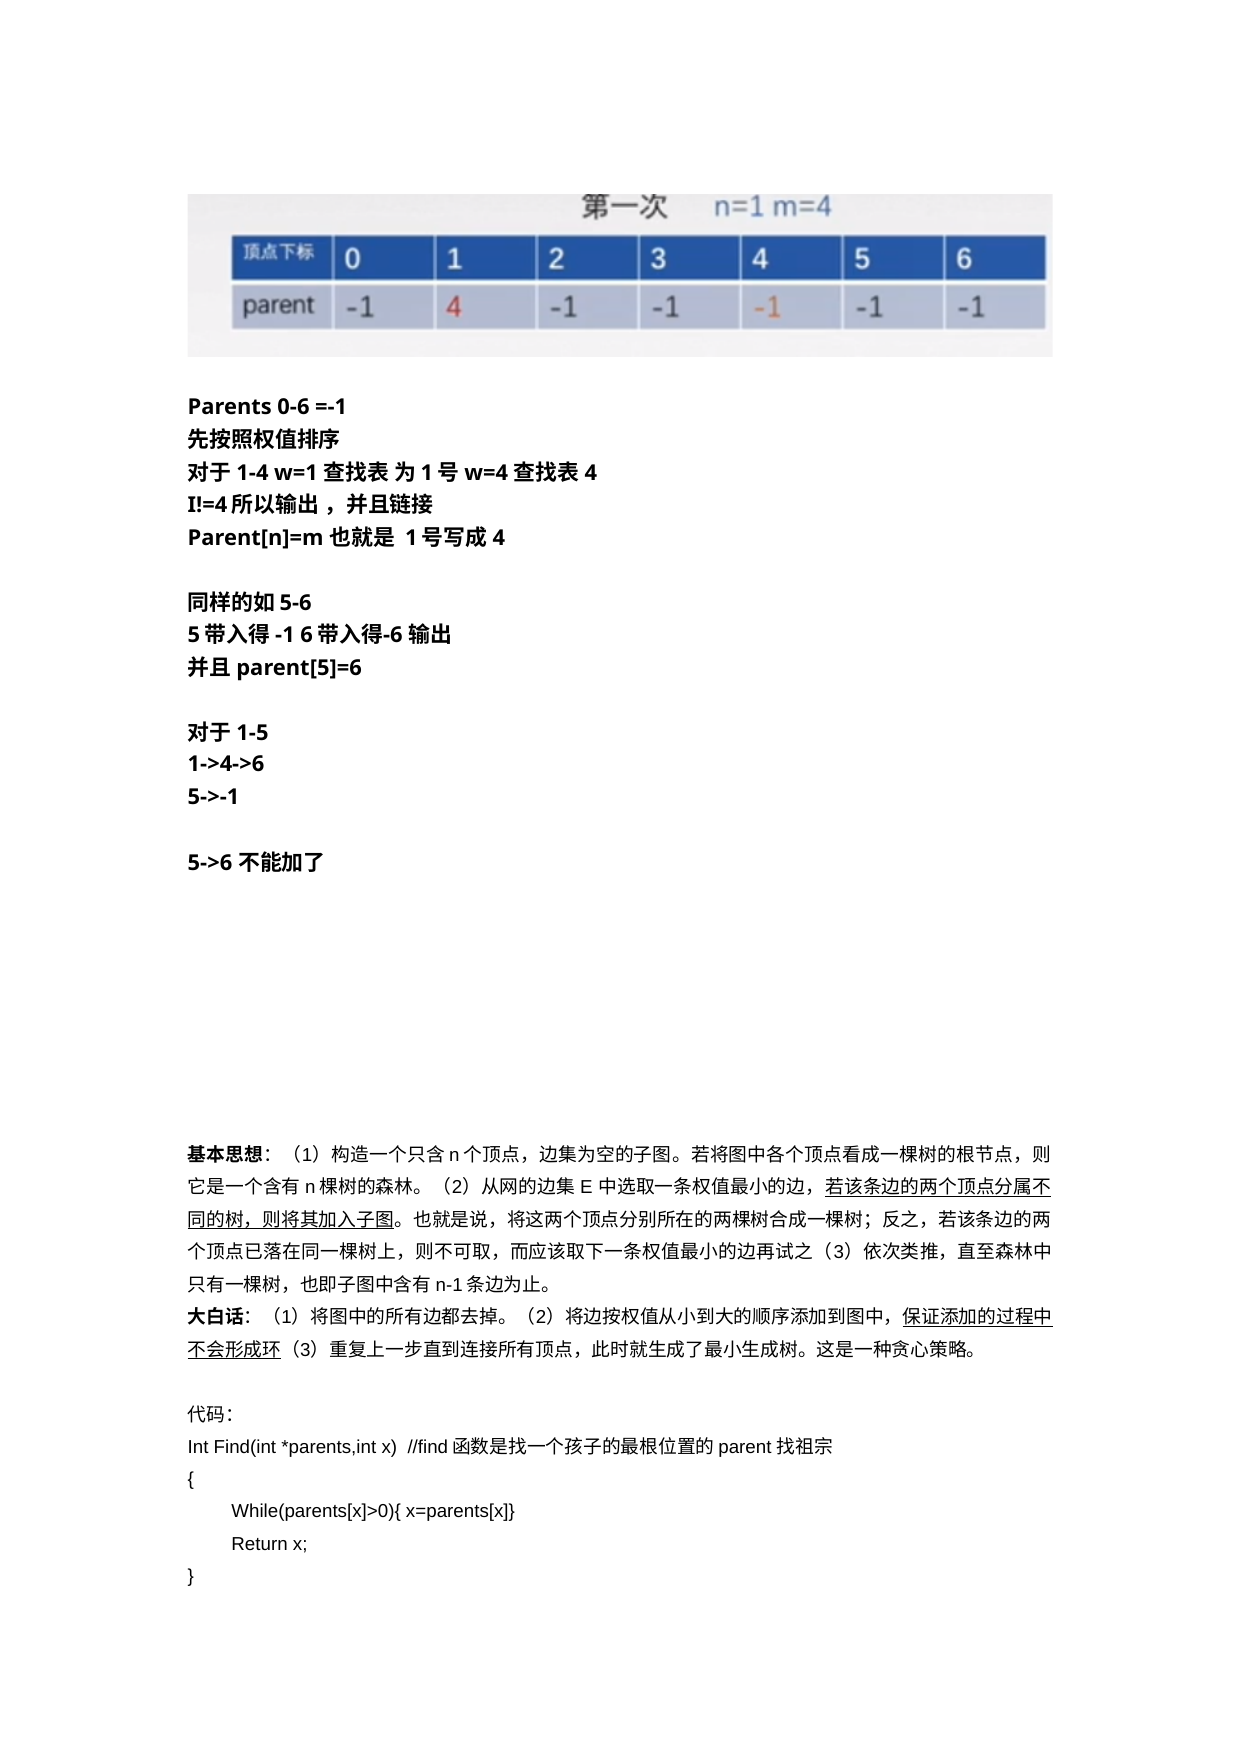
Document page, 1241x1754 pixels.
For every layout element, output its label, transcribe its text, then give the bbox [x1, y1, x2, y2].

text 先按照权值排序 [187, 422, 1053, 454]
text Int Find(int *parents,int x) //find函数是找一个孩子的最根位置的parent 找祖宗 [187, 1429, 1053, 1462]
text Parent[n]=m 也就是 1号写成 4 [187, 519, 1053, 552]
text 对于 1-4 w=1 查找表 为1号 w=4 查找表 4 [187, 454, 1053, 487]
text 5带入得 -1 6带入得-6 输出 [187, 617, 1053, 649]
text 对于 1-5 [187, 714, 1053, 747]
text 5->6 不能加了 [187, 844, 1053, 877]
text Return x; [187, 1527, 1053, 1559]
picture [187, 194, 1053, 357]
text { [187, 1462, 1053, 1494]
text 大白话：（1）将图中的所有边都去掉。（2）将边按权值从小到大的顺序添加到图中，保证添加的过程中不会形成环（3）重复上一步直到连接所有顶点，此时就生成了最小生成树。这是一种贪心策略。 [187, 1299, 1053, 1364]
text 1->4->6 [187, 747, 1053, 779]
text 并且 parent[5]=6 [187, 649, 1053, 682]
text While(parents[x]>0){ x=parents[x]} [187, 1494, 1053, 1527]
text } [187, 1559, 1053, 1592]
text 基本思想：（1）构造一个只含n个顶点，边集为空的子图。若将图中各个顶点看成一棵树的根节点，则它是一个含有n棵树的森林。（2）从网的边集 E 中选取一条权值最小的边，若该条边的两个顶点分属不同的树，则将其加入子图。也就是说，将这两个顶点分别所在的两棵树合成一棵树；反之，若该条边的两个顶点已落在同一棵树上，则不可取，而应该取下一条权值最小的边再试之（3）依次类推，直至森林中只有一棵树，也即子图中含有 n-1条边为止。 [187, 1137, 1053, 1299]
text 5->-1 [187, 779, 1053, 812]
text I!=4所以输出 ，并且链接 [187, 487, 1053, 519]
text 同样的如5-6 [187, 584, 1053, 617]
text 代码： [187, 1397, 1053, 1429]
text Parents 0-6 =-1 [187, 389, 1053, 422]
